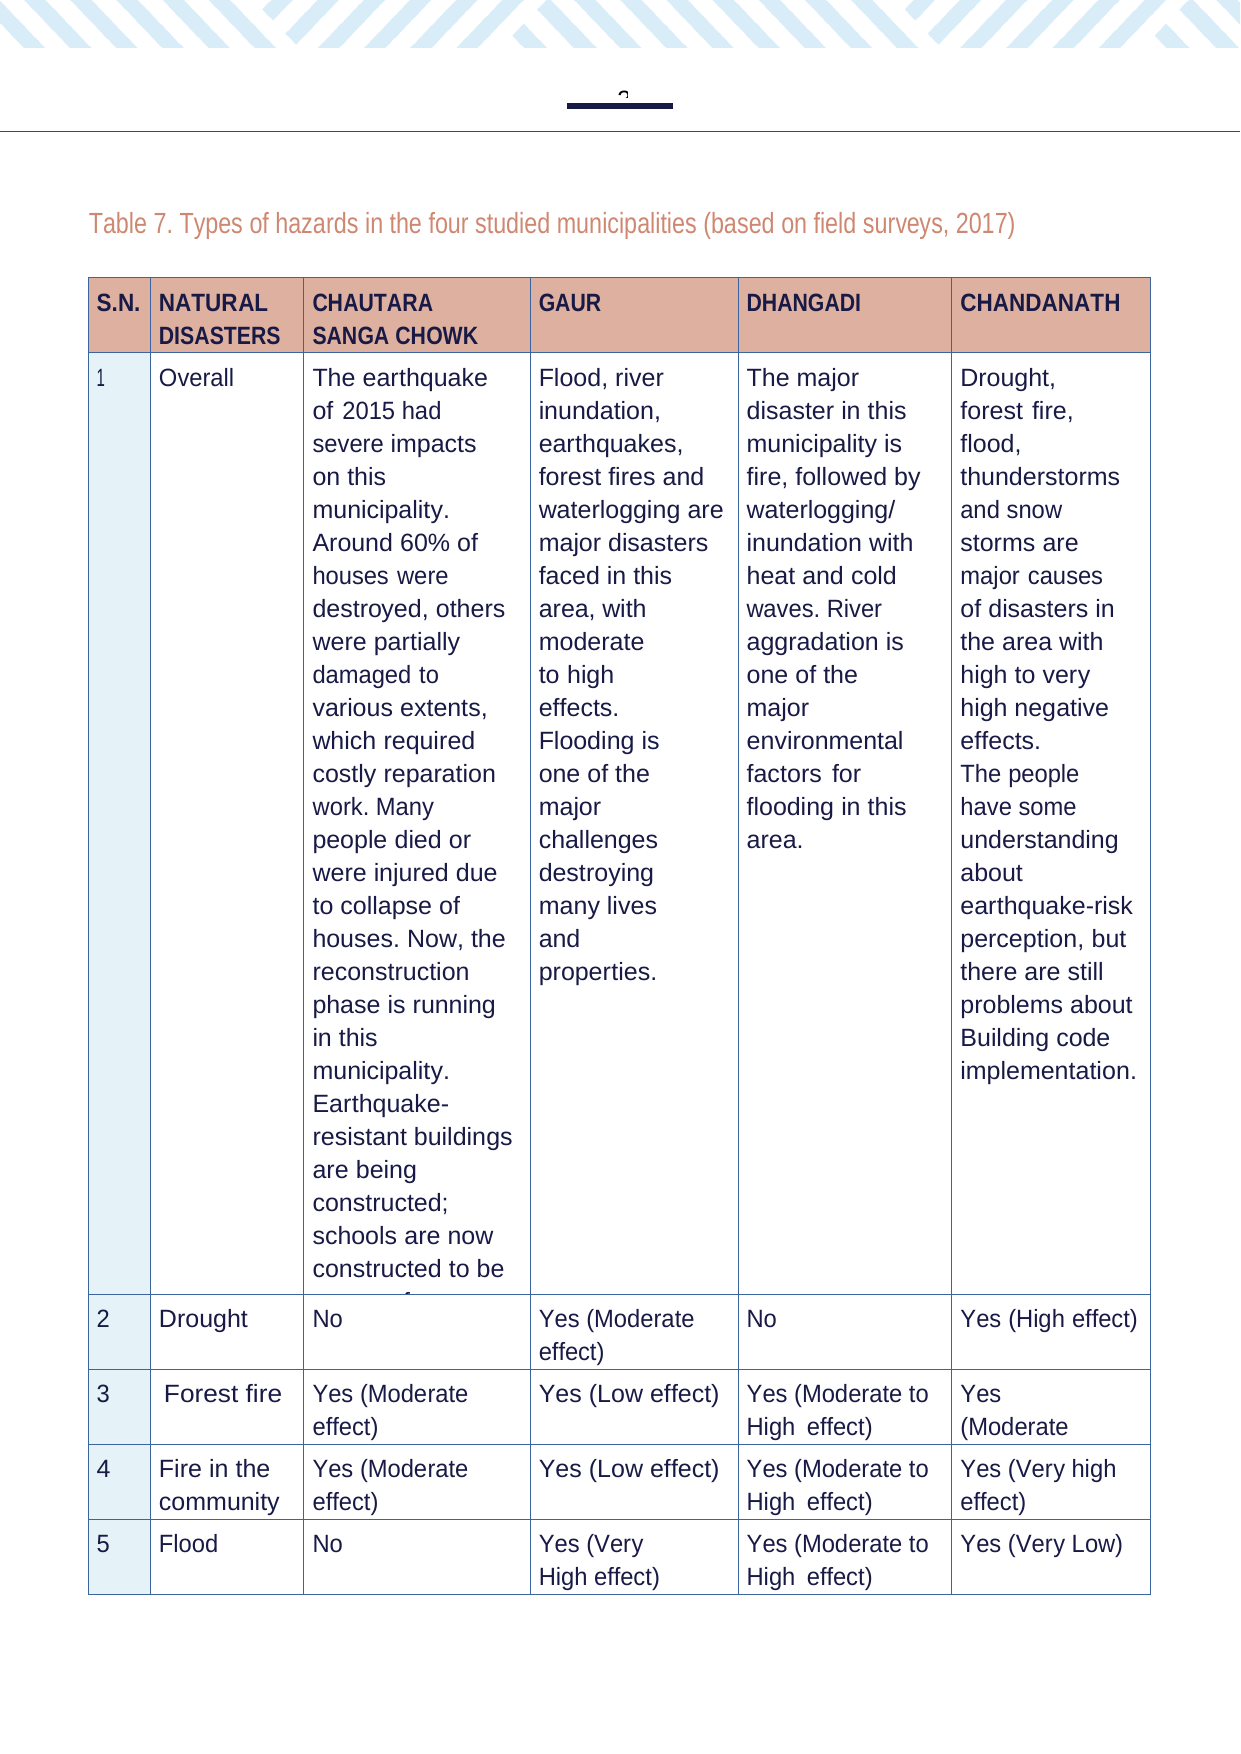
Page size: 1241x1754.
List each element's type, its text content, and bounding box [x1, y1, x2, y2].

subtitle Table 7. Types of hazards in the four studied municipalities (based on field surveys, 2017) [88, 206, 1240, 240]
table_cell Yes (Moderate effect) [304, 1370, 530, 1444]
table_cell The earthquake of 2015 had severe impacts on this municipality. Around 60% of houses were destroyed, others were partially damaged to various extents, which required costly reparation work. Many people died or were injured due to collapse of houses. Now, the reconstruction phase is running in this municipality. Earthquake- resistant buildings are being constructed; schools are now constructed to be more safe following the 2015 disaster. [304, 353, 530, 1294]
table_cell No [304, 1520, 530, 1594]
table_cell Yes (Very Low) [952, 1520, 1150, 1594]
table_cell Flood, river inundation, earthquakes, forest fires and waterlogging are major disasters faced in this area, with moderate to high effects. Flooding is one of the major challenges destroying many lives and properties. [531, 353, 738, 1294]
table_cell 5 [89, 1520, 150, 1594]
table_cell Overall [151, 353, 303, 1294]
table_header CHANDANATH [952, 278, 1150, 352]
table_cell Flood [151, 1520, 303, 1594]
table_cell Yes (Moderate effect) [952, 1370, 1150, 1444]
table_cell Yes (Low effect) [531, 1370, 738, 1444]
table_cell Yes (Moderate effect) [531, 1295, 738, 1369]
table_cell The major disaster in this municipality is fire, followed by waterlogging/ inundation with heat and cold waves. River aggradation is one of the major environmental factors for flooding in this area. [739, 353, 951, 1294]
table_cell Yes (High effect) [952, 1295, 1150, 1369]
picture [0, 0, 1241, 48]
table_cell 3 [89, 1370, 150, 1444]
table_cell Yes (Moderate to High effect) [739, 1445, 951, 1519]
table_header CHAUTARA SANGA CHOWK GADHI [304, 278, 530, 352]
table_cell No [739, 1295, 951, 1369]
table_cell 1 [89, 353, 150, 1294]
table_cell Yes (Very high effect) [952, 1445, 1150, 1519]
table_cell Forest fire [151, 1370, 303, 1444]
table_cell Yes (Moderate to High effect) [739, 1520, 951, 1594]
table_cell Drought, forest fire, flood, thunderstorms and snow storms are major causes of disasters in the area with high to very high negative effects. The people have some understanding about earthquake-risk perception, but there are still problems about Building code implementation. [952, 353, 1150, 1294]
table_cell Yes (Low effect) [531, 1445, 738, 1519]
table_header NATURAL DISASTERS [151, 278, 303, 352]
table_cell 2 [89, 1295, 150, 1369]
table_cell 4 [89, 1445, 150, 1519]
table_cell No [304, 1295, 530, 1369]
table_cell Drought [151, 1295, 303, 1369]
table_header DHANGADI [739, 278, 951, 352]
table_header GAUR [531, 278, 738, 352]
table_cell Fire in the community [151, 1445, 303, 1519]
table_cell Yes (Moderate effect) [304, 1445, 530, 1519]
table_cell Yes (Very High effect) [531, 1520, 738, 1594]
table_header S.N. [89, 278, 150, 352]
table_cell Yes (Moderate to High effect) [739, 1370, 951, 1444]
